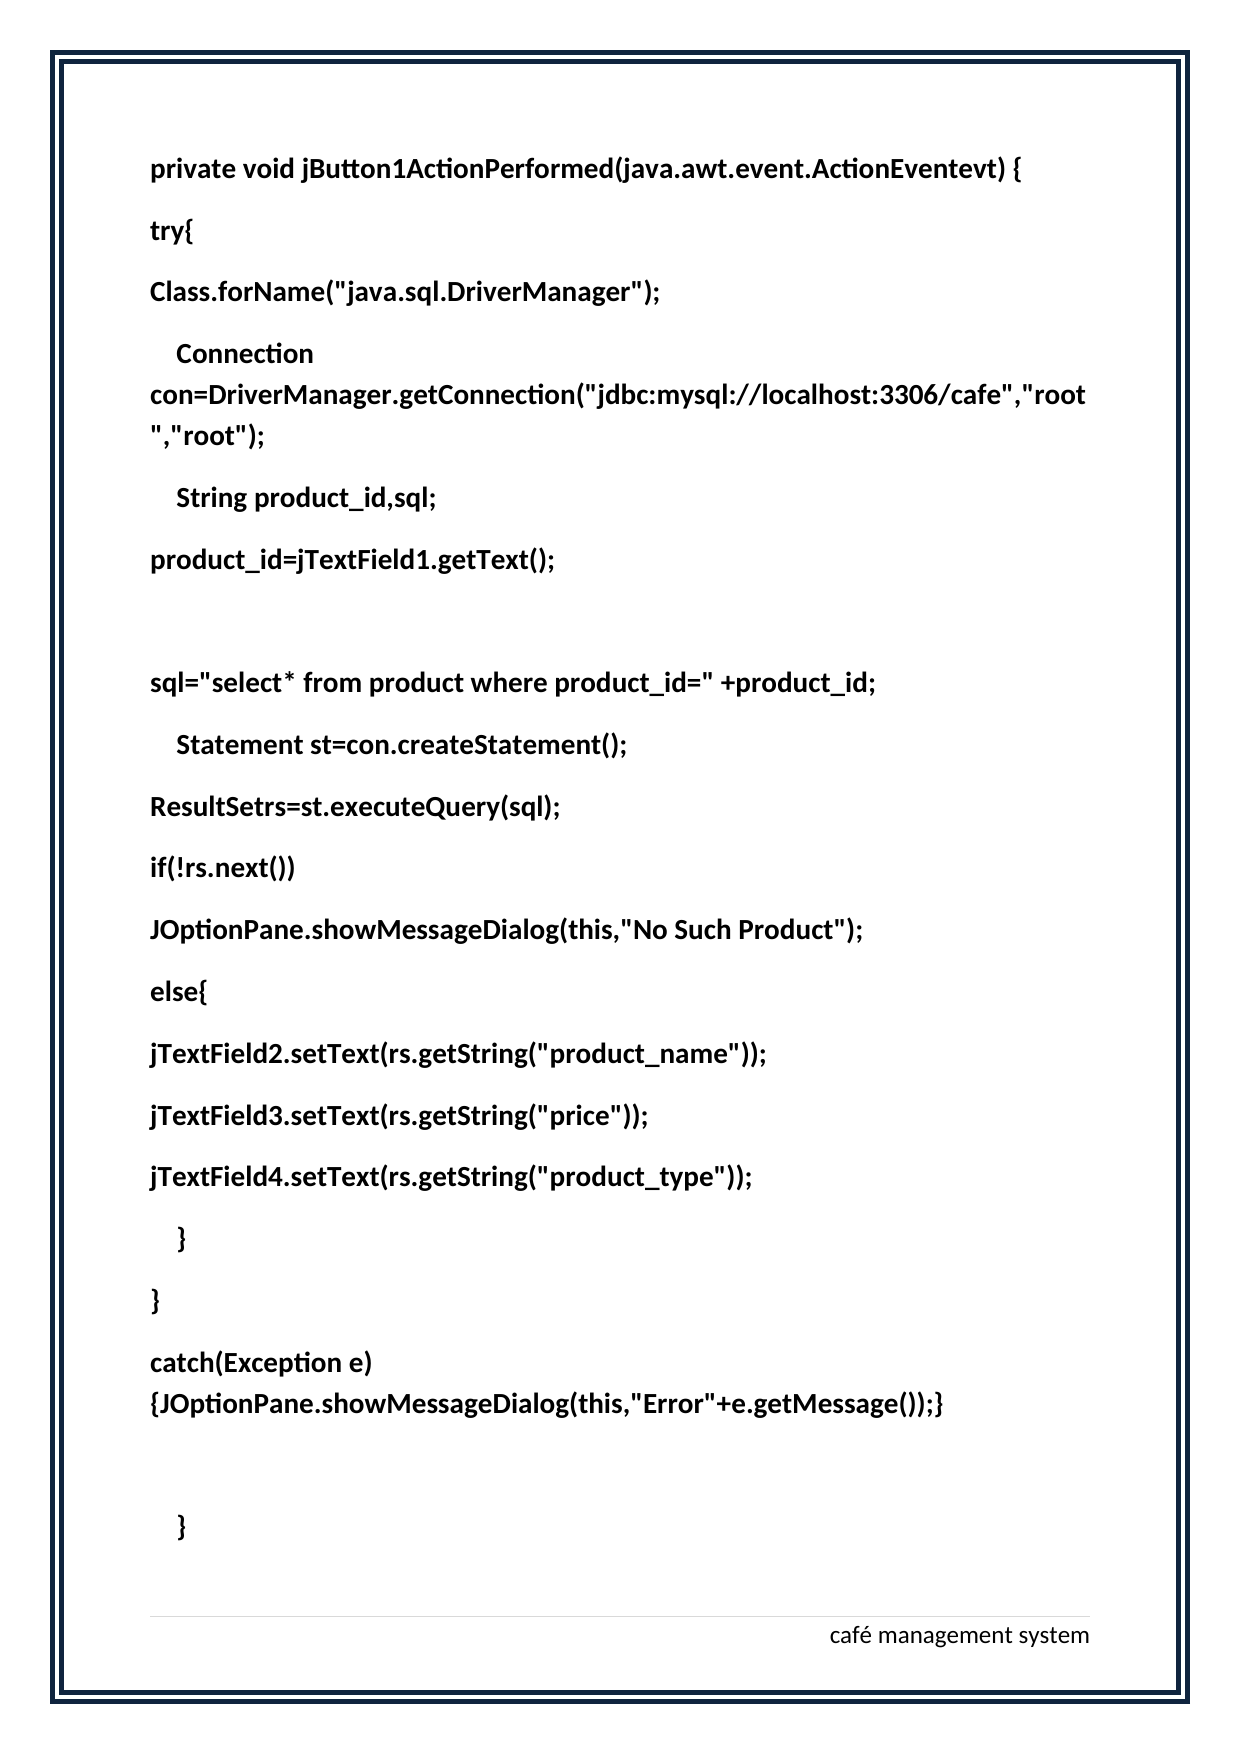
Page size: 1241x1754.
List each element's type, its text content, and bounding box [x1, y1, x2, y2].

text if(!rs.next()) [150, 849, 1090, 885]
text Connection con=DriverManager.getConnection("jdbc:mysql://localhost:3306/cafe","root","root"); [150, 335, 1090, 453]
text sql="select* from product where product_id=" +product_id; [150, 664, 1090, 700]
text String product_id,sql; [150, 479, 1090, 514]
text Class.forName("java.sql.DriverManager"); [150, 273, 1090, 309]
text JOptionPane.showMessageDialog(this,"No Such Product"); [150, 911, 1090, 947]
text jTextField2.setText(rs.getString("product_name")); [150, 1035, 1090, 1071]
text try{ [150, 212, 1090, 247]
text jTextField4.setText(rs.getString("product_type")); [150, 1158, 1090, 1194]
text } [150, 1220, 1090, 1256]
text ResultSetrs=st.executeQuery(sql); [150, 788, 1090, 823]
text private void jButton1ActionPerformed(java.awt.event.ActionEventevt) { [150, 150, 1090, 186]
text } [150, 1282, 1090, 1318]
text } [150, 1508, 1090, 1544]
text catch(Exception e){JOptionPane.showMessageDialog(this,"Error"+e.getMessage());} [150, 1344, 1090, 1420]
text jTextField3.setText(rs.getString("price")); [150, 1097, 1090, 1132]
text product_id=jTextField1.getText(); [150, 541, 1090, 576]
text Statement st=con.createStatement(); [150, 726, 1090, 762]
text else{ [150, 973, 1090, 1009]
